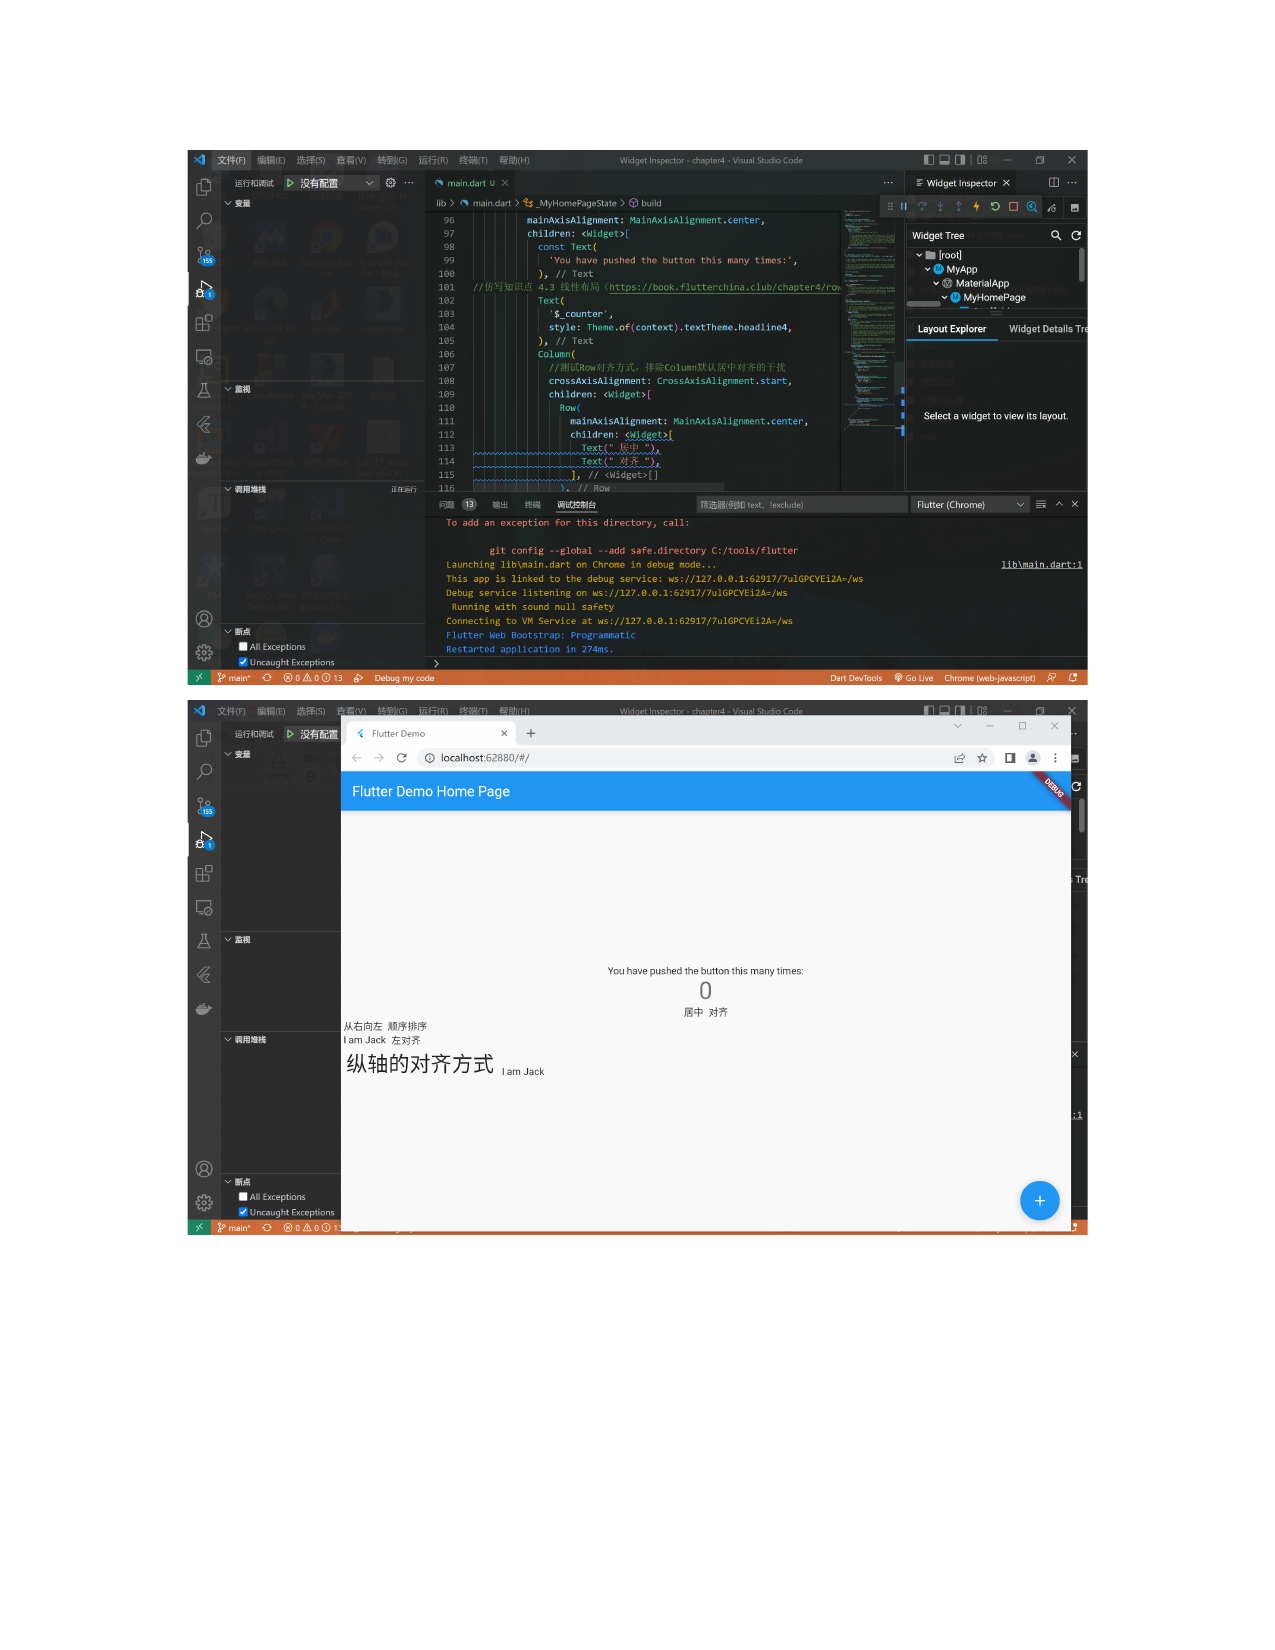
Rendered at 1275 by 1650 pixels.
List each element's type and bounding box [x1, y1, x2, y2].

picture [187, 700, 1088, 1235]
picture [187, 150, 1088, 685]
